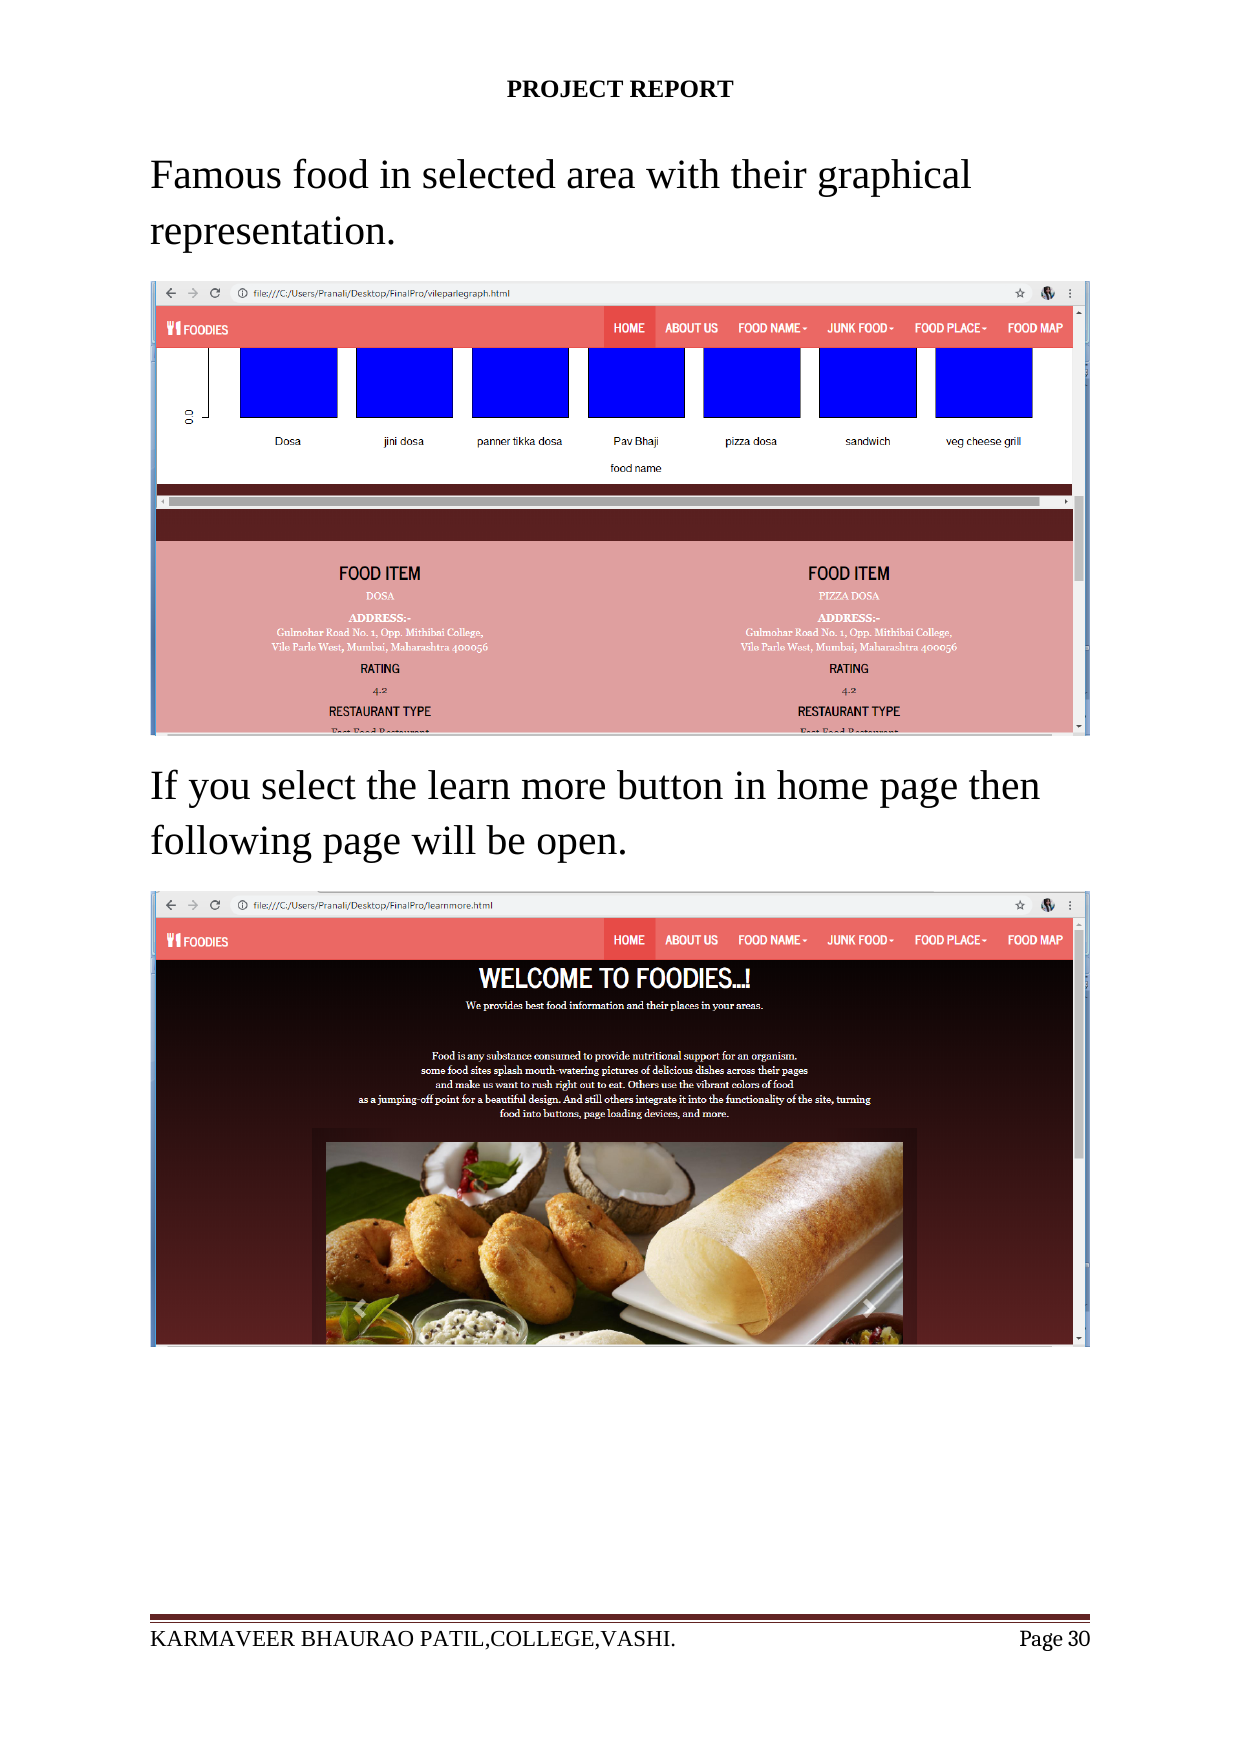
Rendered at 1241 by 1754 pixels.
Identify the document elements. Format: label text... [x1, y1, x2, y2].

text If you select the learn more button in home page then following page will be open. [150, 760, 1090, 863]
text Famous food in selected area with their graphical representation. [150, 150, 1090, 253]
picture [150, 281, 1090, 736]
picture [150, 891, 1090, 1347]
